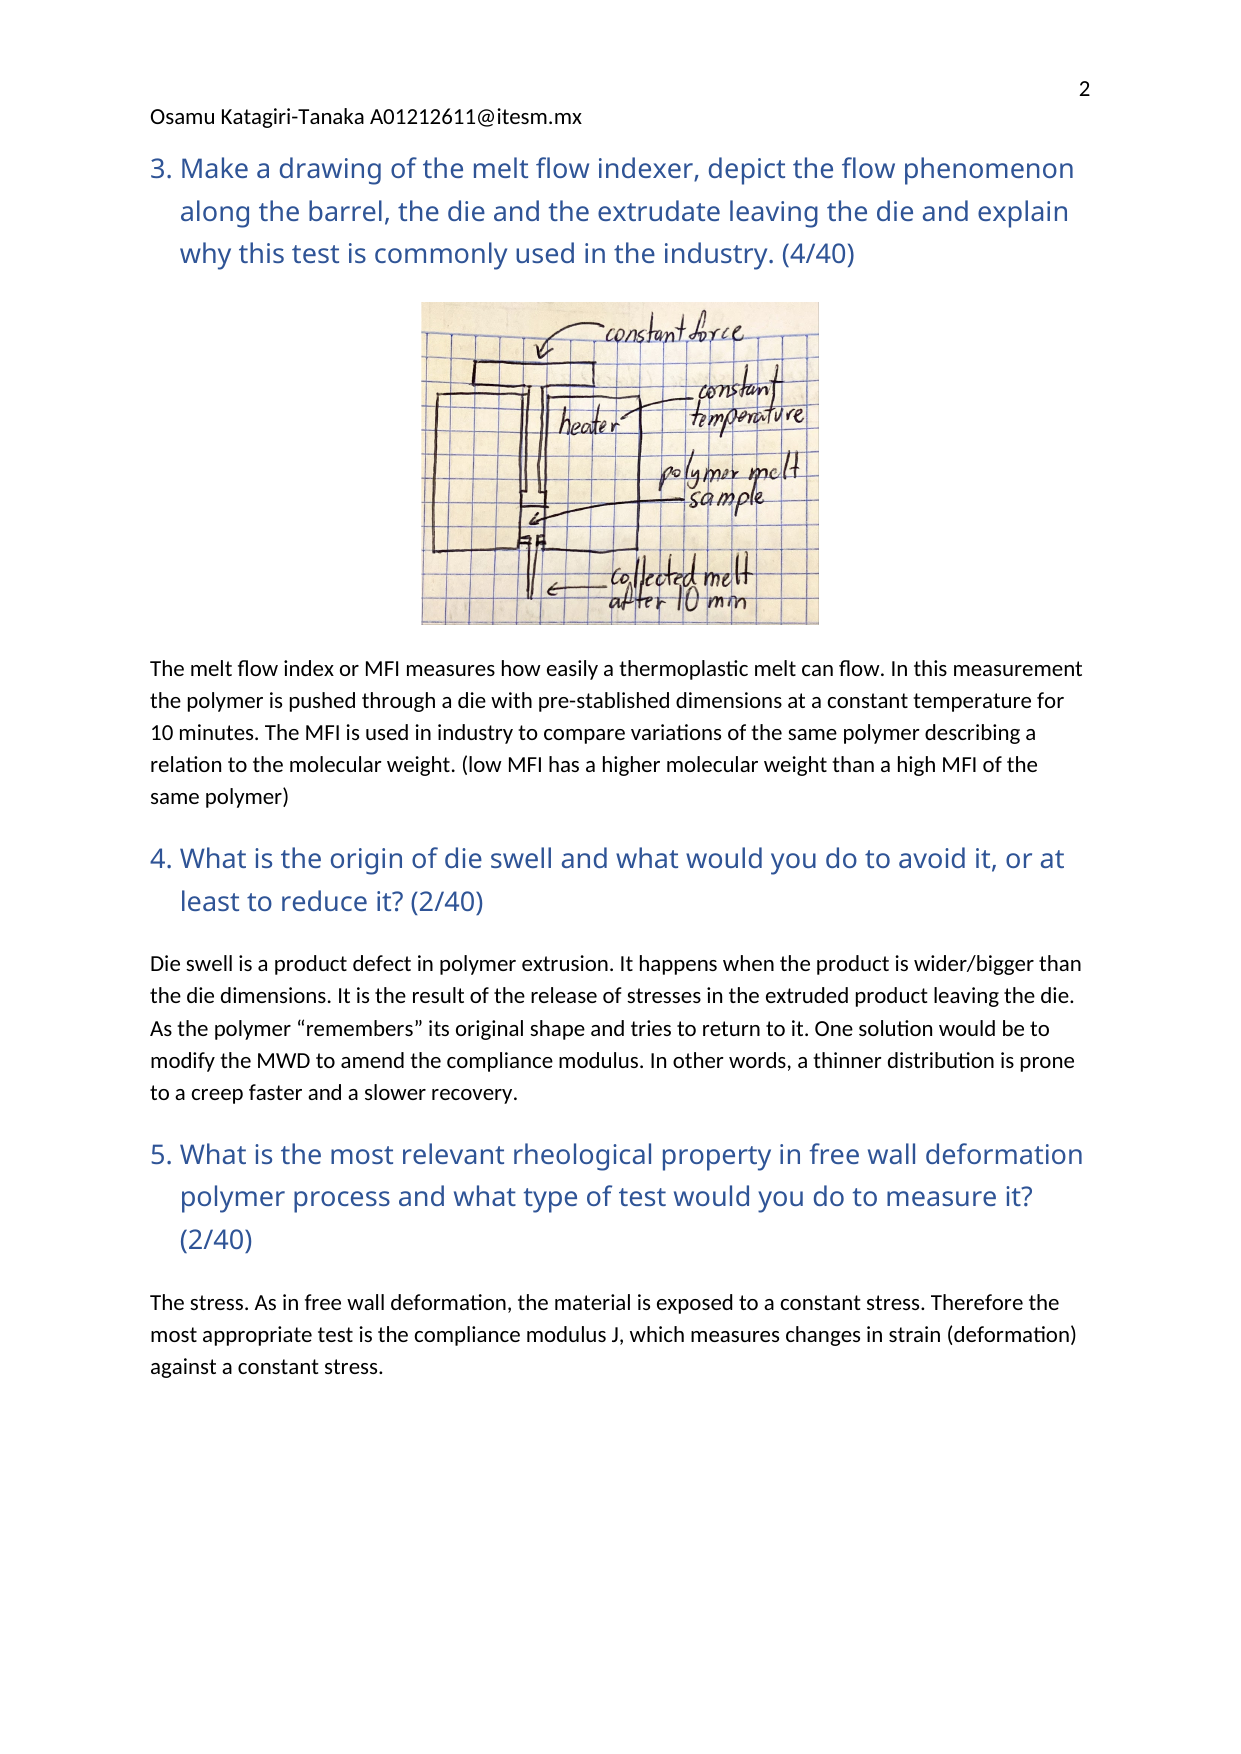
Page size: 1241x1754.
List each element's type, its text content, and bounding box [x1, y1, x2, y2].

subtitle What is the origin of die swell and what would you do to avoid it, or at least to reduce it? (2/40) [150, 840, 1090, 919]
text Die swell is a product defect in polymer extrusion. It happens when the product is wider/bigger than the die dimensions. It is the result of the release of stresses in the extruded product leaving the die. As the polymer “remembers” its original shape and tries to return to it. One solution would be to modify the MWD to amend the compliance modulus. In other words, a thinner distribution is prone to a creep faster and a slower recovery. [150, 949, 1090, 1106]
subtitle Make a drawing of the melt flow indexer, depict the flow phenomenon along the barrel, the die and the extrudate leaving the die and explain why this test is commonly used in the industry. (4/40) [150, 150, 1090, 272]
text The melt flow index or MFI measures how easily a thermoplastic melt can flow. In this measurement the polymer is pushed through a die with pre-stablished dimensions at a constant temperature for 10 minutes. The MFI is used in industry to compare variations of the same polymer describing a relation to the molecular weight. (low MFI has a higher molecular weight than a high MFI of the same polymer) [150, 654, 1090, 811]
subtitle What is the most relevant rheological property in free wall deformation polymer process and what type of test would you do to measure it? (2/40) [150, 1135, 1090, 1257]
picture [421, 302, 819, 625]
text The stress. As in free wall deformation, the material is exposed to a constant stress. Therefore the most appropriate test is the compliance modulus J, which measures changes in strain (deformation) against a constant stress. [150, 1288, 1090, 1380]
